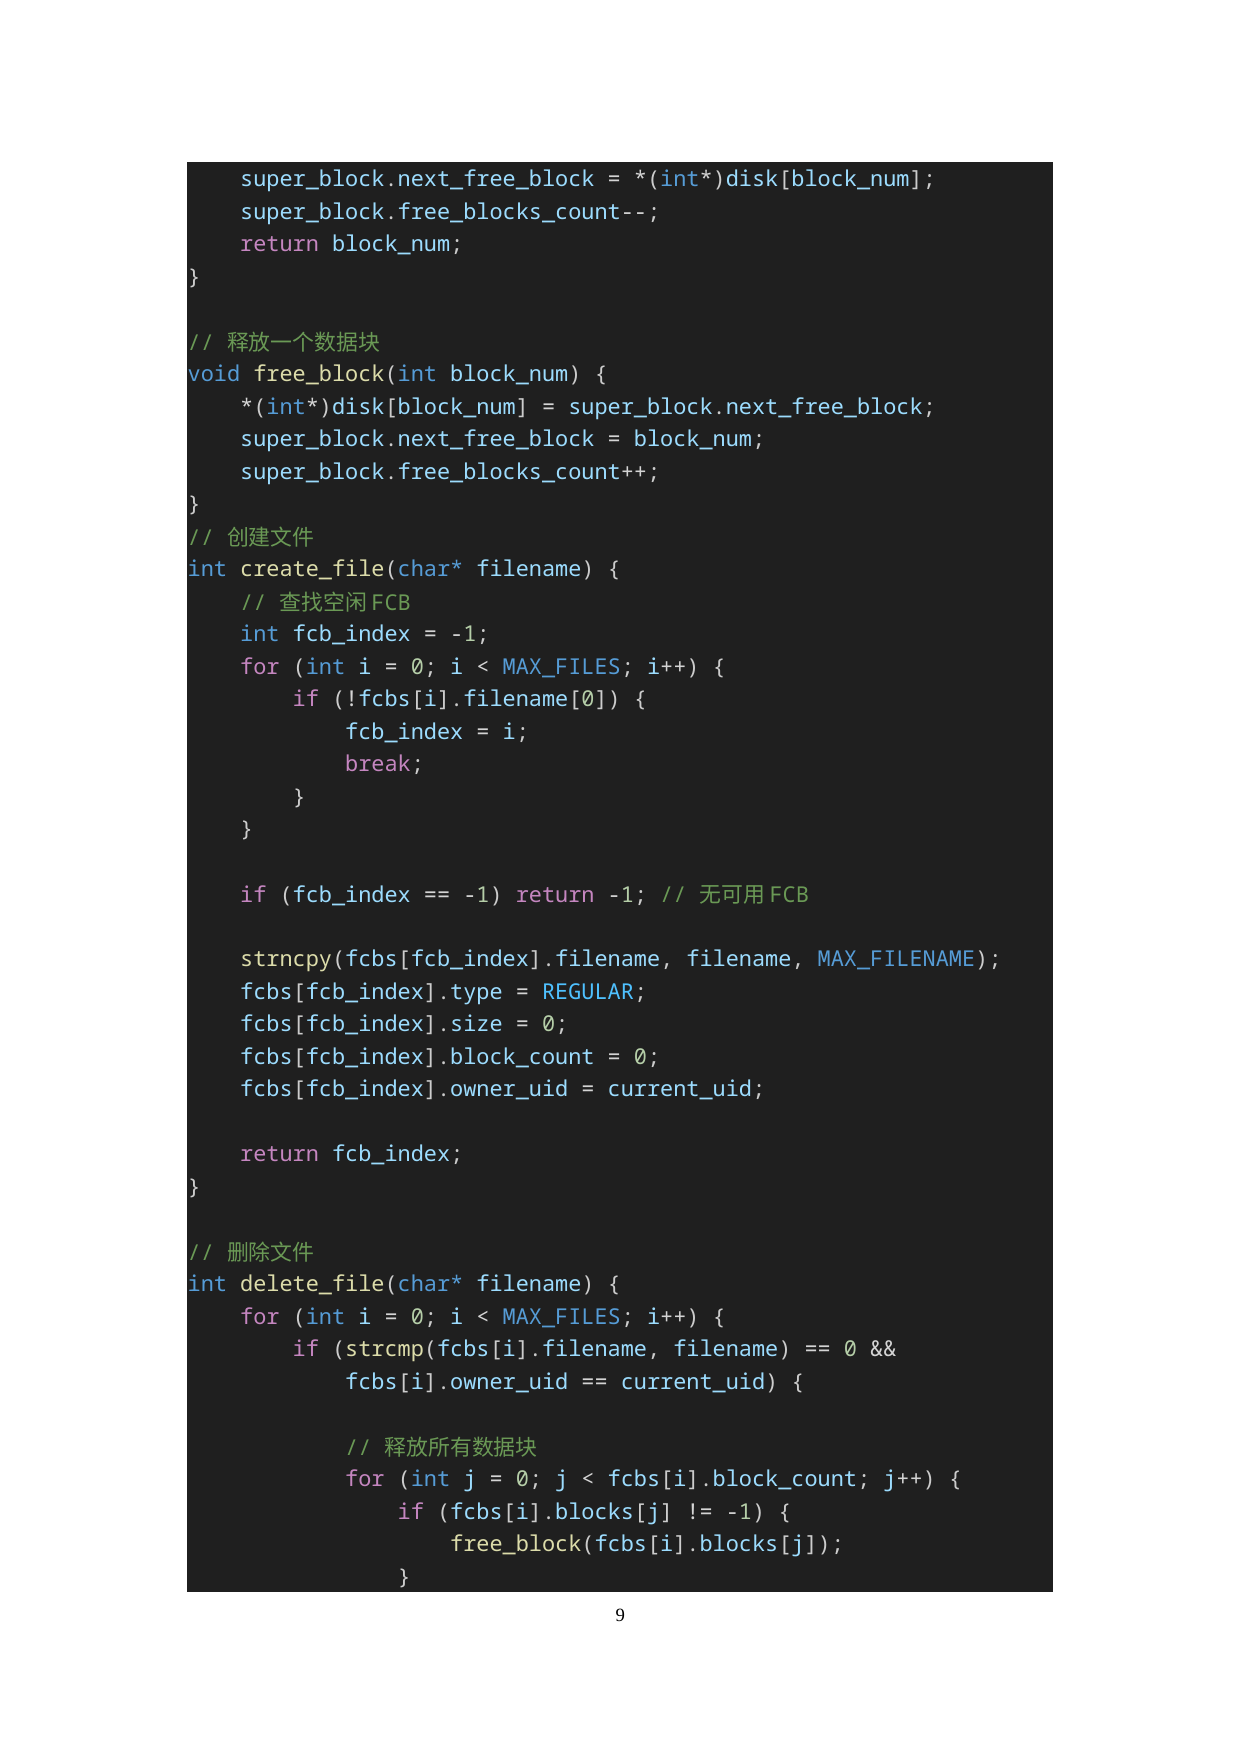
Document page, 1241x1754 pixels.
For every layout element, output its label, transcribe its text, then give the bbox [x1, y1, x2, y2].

text } [187, 259, 1053, 292]
text *(int*)disk[block_num] = super_block.next_free_block; [187, 389, 1053, 422]
text super_block.free_blocks_count--; [187, 194, 1053, 227]
text int delete_file(char* filename) { [187, 1267, 1053, 1299]
text } [187, 1559, 1053, 1592]
text fcbs[fcb_index].block_count = 0; [187, 1039, 1053, 1072]
text if (fcbs[i].blocks[j] != -1) { [187, 1494, 1053, 1527]
text // 释放一个数据块 [187, 324, 1053, 357]
text } [187, 487, 1053, 519]
text return block_num; [187, 227, 1053, 259]
text return fcb_index; [187, 1137, 1053, 1169]
text } [187, 1169, 1053, 1202]
text fcbs[fcb_index].owner_uid = current_uid; [187, 1072, 1053, 1104]
text } [187, 812, 1053, 844]
text // 创建文件 [187, 519, 1053, 552]
text void free_block(int block_num) { [187, 357, 1053, 389]
text break; [187, 747, 1053, 779]
text free_block(fcbs[i].blocks[j]); [187, 1527, 1053, 1559]
text fcb_index = i; [187, 714, 1053, 747]
text super_block.free_blocks_count++; [187, 454, 1053, 487]
text // 查找空闲FCB [187, 584, 1053, 617]
text if (strcmp(fcbs[i].filename, filename) == 0 && [187, 1332, 1053, 1364]
text fcbs[i].owner_uid == current_uid) { [187, 1364, 1053, 1397]
text fcbs[fcb_index].type = REGULAR; [187, 974, 1053, 1007]
text int create_file(char* filename) { [187, 552, 1053, 584]
text if (fcb_index == -1) return -1; // 无可用FCB [187, 877, 1053, 909]
text fcbs[fcb_index].size = 0; [187, 1007, 1053, 1039]
text strncpy(fcbs[fcb_index].filename, filename, MAX_FILENAME); [187, 942, 1053, 974]
text for (int i = 0; i < MAX_FILES; i++) { [187, 649, 1053, 682]
text } [187, 779, 1053, 812]
text super_block.next_free_block = *(int*)disk[block_num]; [187, 162, 1053, 194]
text int fcb_index = -1; [187, 617, 1053, 649]
text if (!fcbs[i].filename[0]) { [187, 682, 1053, 714]
text for (int i = 0; i < MAX_FILES; i++) { [187, 1299, 1053, 1332]
text // 删除文件 [187, 1234, 1053, 1267]
text super_block.next_free_block = block_num; [187, 422, 1053, 454]
text // 释放所有数据块 [187, 1429, 1053, 1462]
text for (int j = 0; j < fcbs[i].block_count; j++) { [187, 1462, 1053, 1494]
